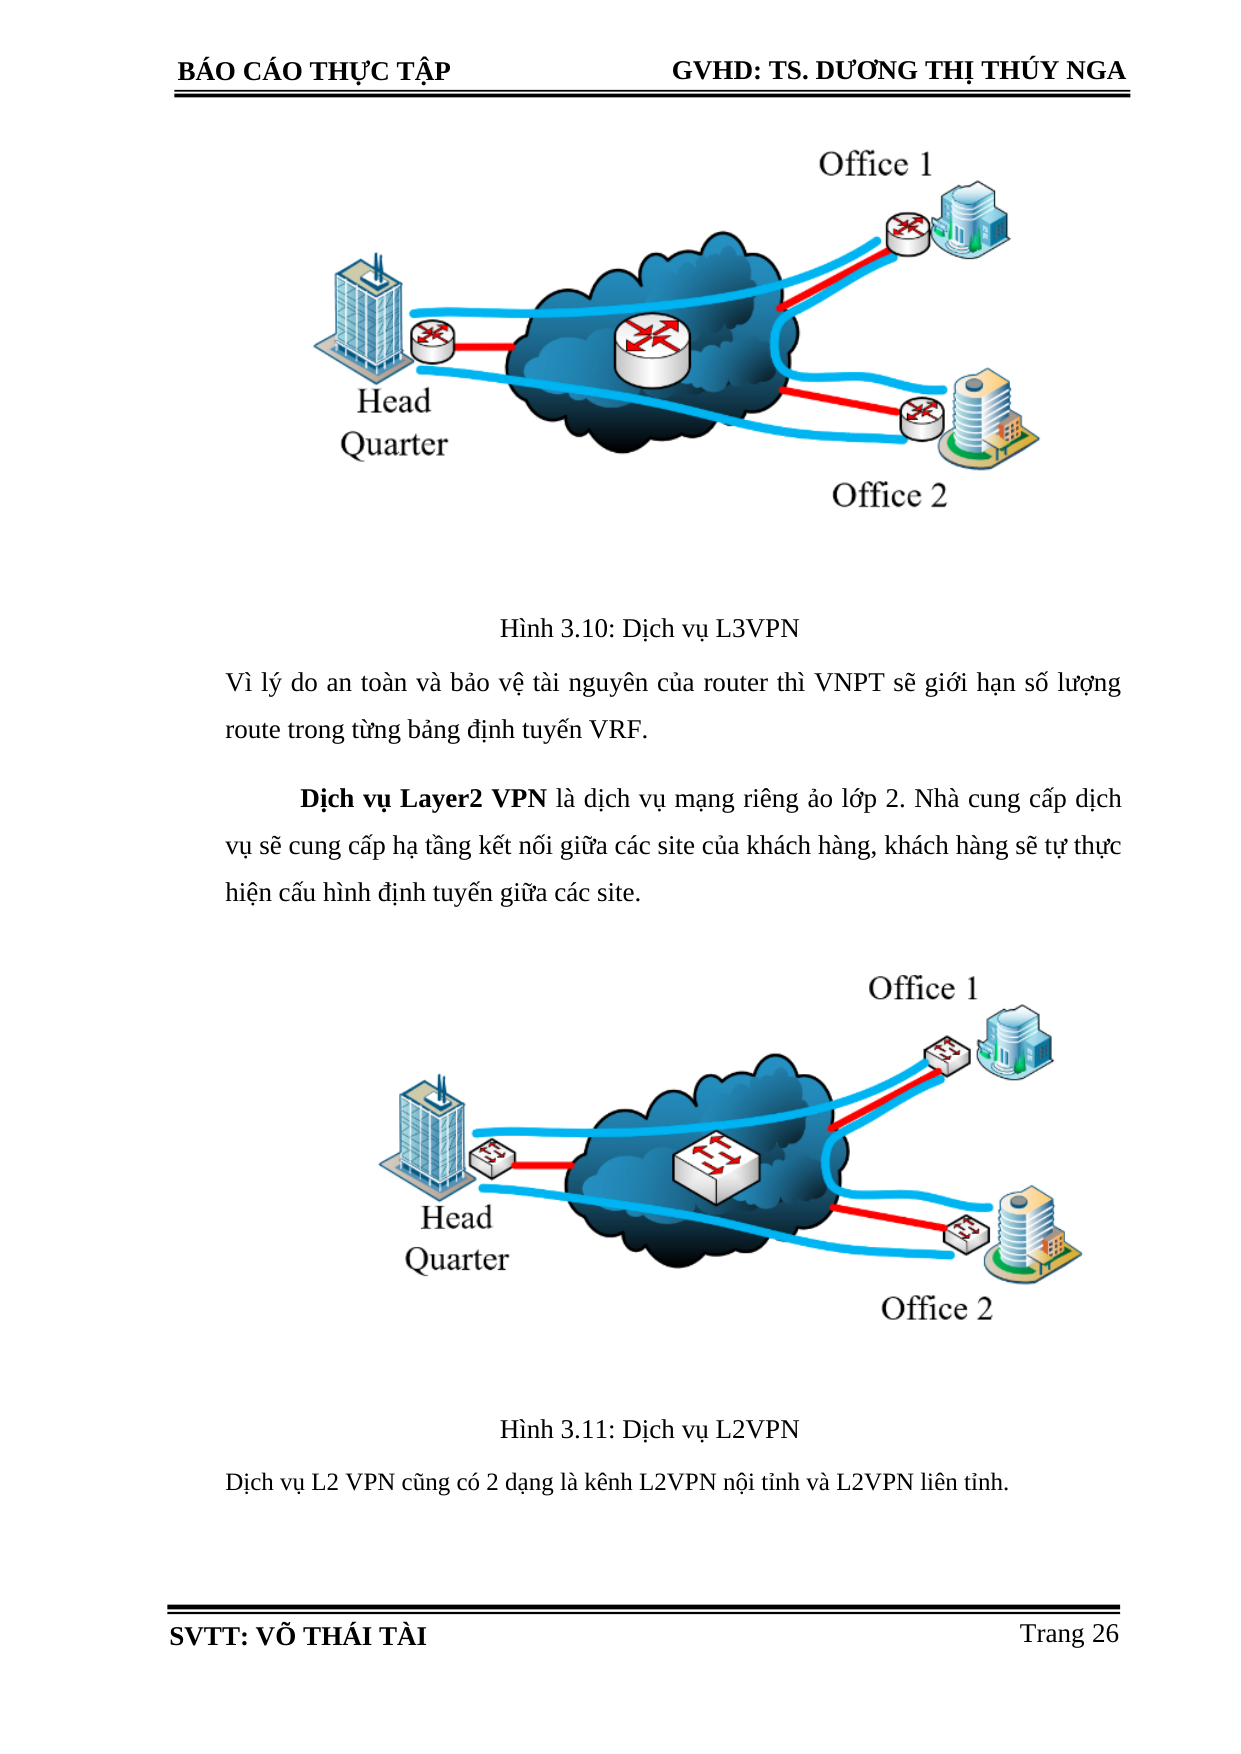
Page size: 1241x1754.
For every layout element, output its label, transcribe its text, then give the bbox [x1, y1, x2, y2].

picture [328, 945, 1094, 1333]
text Dịch vụ L2 VPN cũng có 2 dạng là kênh L2VPN nội tỉnh và L2VPN liên tỉnh. [177, 1467, 1122, 1496]
text Dịch vụ Layer2 VPN là dịch vụ mạng riêng ảo lớp 2. Nhà cung cấp dịch vụ sẽ cung cấp hạ tầng kết nối giữa các site của khách hàng, khách hàng sẽ tự thực hiện cấu hình định tuyến giữa các site. [225, 783, 1122, 907]
text Vì lý do an toàn và bảo vệ tài nguyên của router thì VNPT sẽ giới hạn số lượng route trong từng bảng định tuyến VRF. [225, 666, 1122, 744]
picture [262, 118, 1086, 533]
